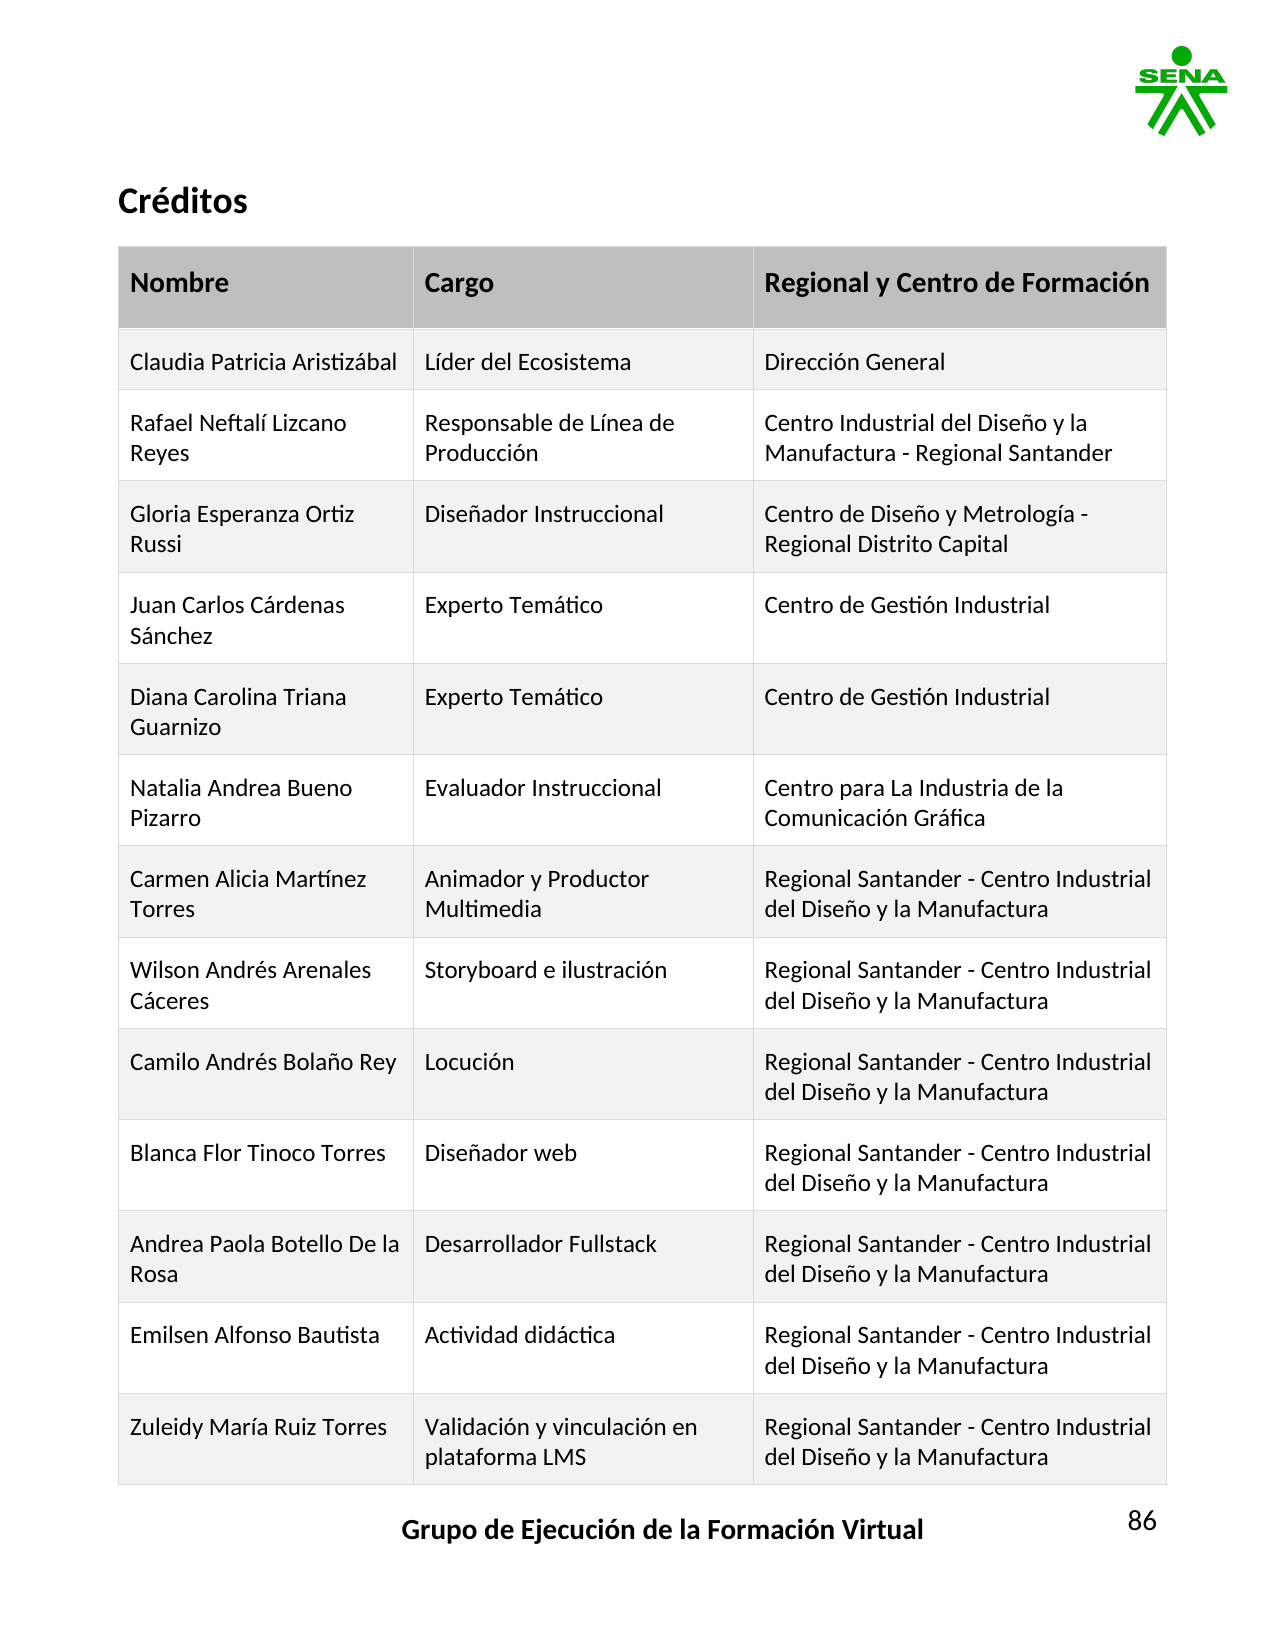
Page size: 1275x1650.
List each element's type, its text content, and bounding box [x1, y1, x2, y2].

table_cell Locución [414, 1029, 753, 1119]
table_cell Camilo Andrés Bolaño Rey [119, 1029, 413, 1119]
table_cell Regional Santander - Centro Industrial del Diseño y la Manufactura [754, 1394, 1166, 1484]
table_cell Zuleidy María Ruiz Torres [119, 1394, 413, 1484]
table_cell Gloria Esperanza Ortiz Russi [119, 481, 413, 572]
table_cell Regional Santander - Centro Industrial del Diseño y la Manufactura [754, 1029, 1166, 1119]
table_cell Regional Santander - Centro Industrial del Diseño y la Manufactura [754, 846, 1166, 937]
table_header Cargo [414, 247, 753, 328]
table_cell Claudia Patricia Aristizábal [119, 330, 413, 389]
table_cell Centro de Gestión Industrial [754, 573, 1166, 663]
table_cell Validación y vinculación en plataforma LMS [414, 1394, 753, 1484]
table_cell Centro de Diseño y Metrología - Regional Distrito Capital [754, 481, 1166, 572]
table_cell Experto Temático [414, 664, 753, 754]
table_cell Regional Santander - Centro Industrial del Diseño y la Manufactura [754, 1120, 1166, 1210]
table_cell Responsable de Línea de Producción [414, 390, 753, 480]
picture [1135, 46, 1228, 136]
table_cell Centro Industrial del Diseño y la Manufactura - Regional Santander [754, 390, 1166, 480]
table_cell Diseñador web [414, 1120, 753, 1210]
table_cell Storyboard e ilustración [414, 938, 753, 1028]
table_cell Diana Carolina Triana Guarnizo [119, 664, 413, 754]
table_cell Dirección General [754, 330, 1166, 389]
table_cell Actividad didáctica [414, 1303, 753, 1393]
table_cell Emilsen Alfonso Bautista [119, 1303, 413, 1393]
table_header Nombre [119, 247, 413, 328]
table_cell Natalia Andrea Bueno Pizarro [119, 755, 413, 845]
table_cell Regional Santander - Centro Industrial del Diseño y la Manufactura [754, 1303, 1166, 1393]
table_header Regional y Centro de Formación [754, 247, 1166, 328]
table_cell Carmen Alicia Martínez Torres [119, 846, 413, 937]
table_cell Centro para La Industria de la Comunicación Gráfica [754, 755, 1166, 845]
table_cell Desarrollador Fullstack [414, 1211, 753, 1302]
table_cell Juan Carlos Cárdenas Sánchez [119, 573, 413, 663]
table_cell Centro de Gestión Industrial [754, 664, 1166, 754]
table_cell Experto Temático [414, 573, 753, 663]
table_cell Andrea Paola Botello De la Rosa [119, 1211, 413, 1302]
table_cell Regional Santander - Centro Industrial del Diseño y la Manufactura [754, 1211, 1166, 1302]
table_cell Evaluador Instruccional [414, 755, 753, 845]
table_cell Regional Santander - Centro Industrial del Diseño y la Manufactura [754, 938, 1166, 1028]
table_cell Wilson Andrés Arenales Cáceres [119, 938, 413, 1028]
table_cell Animador y Productor Multimedia [414, 846, 753, 937]
table_cell Rafael Neftalí Lizcano Reyes [119, 390, 413, 480]
table_cell Diseñador Instruccional [414, 481, 753, 572]
text Créditos [118, 177, 1157, 223]
table_cell Blanca Flor Tinoco Torres [119, 1120, 413, 1210]
table_cell Líder del Ecosistema [414, 330, 753, 389]
